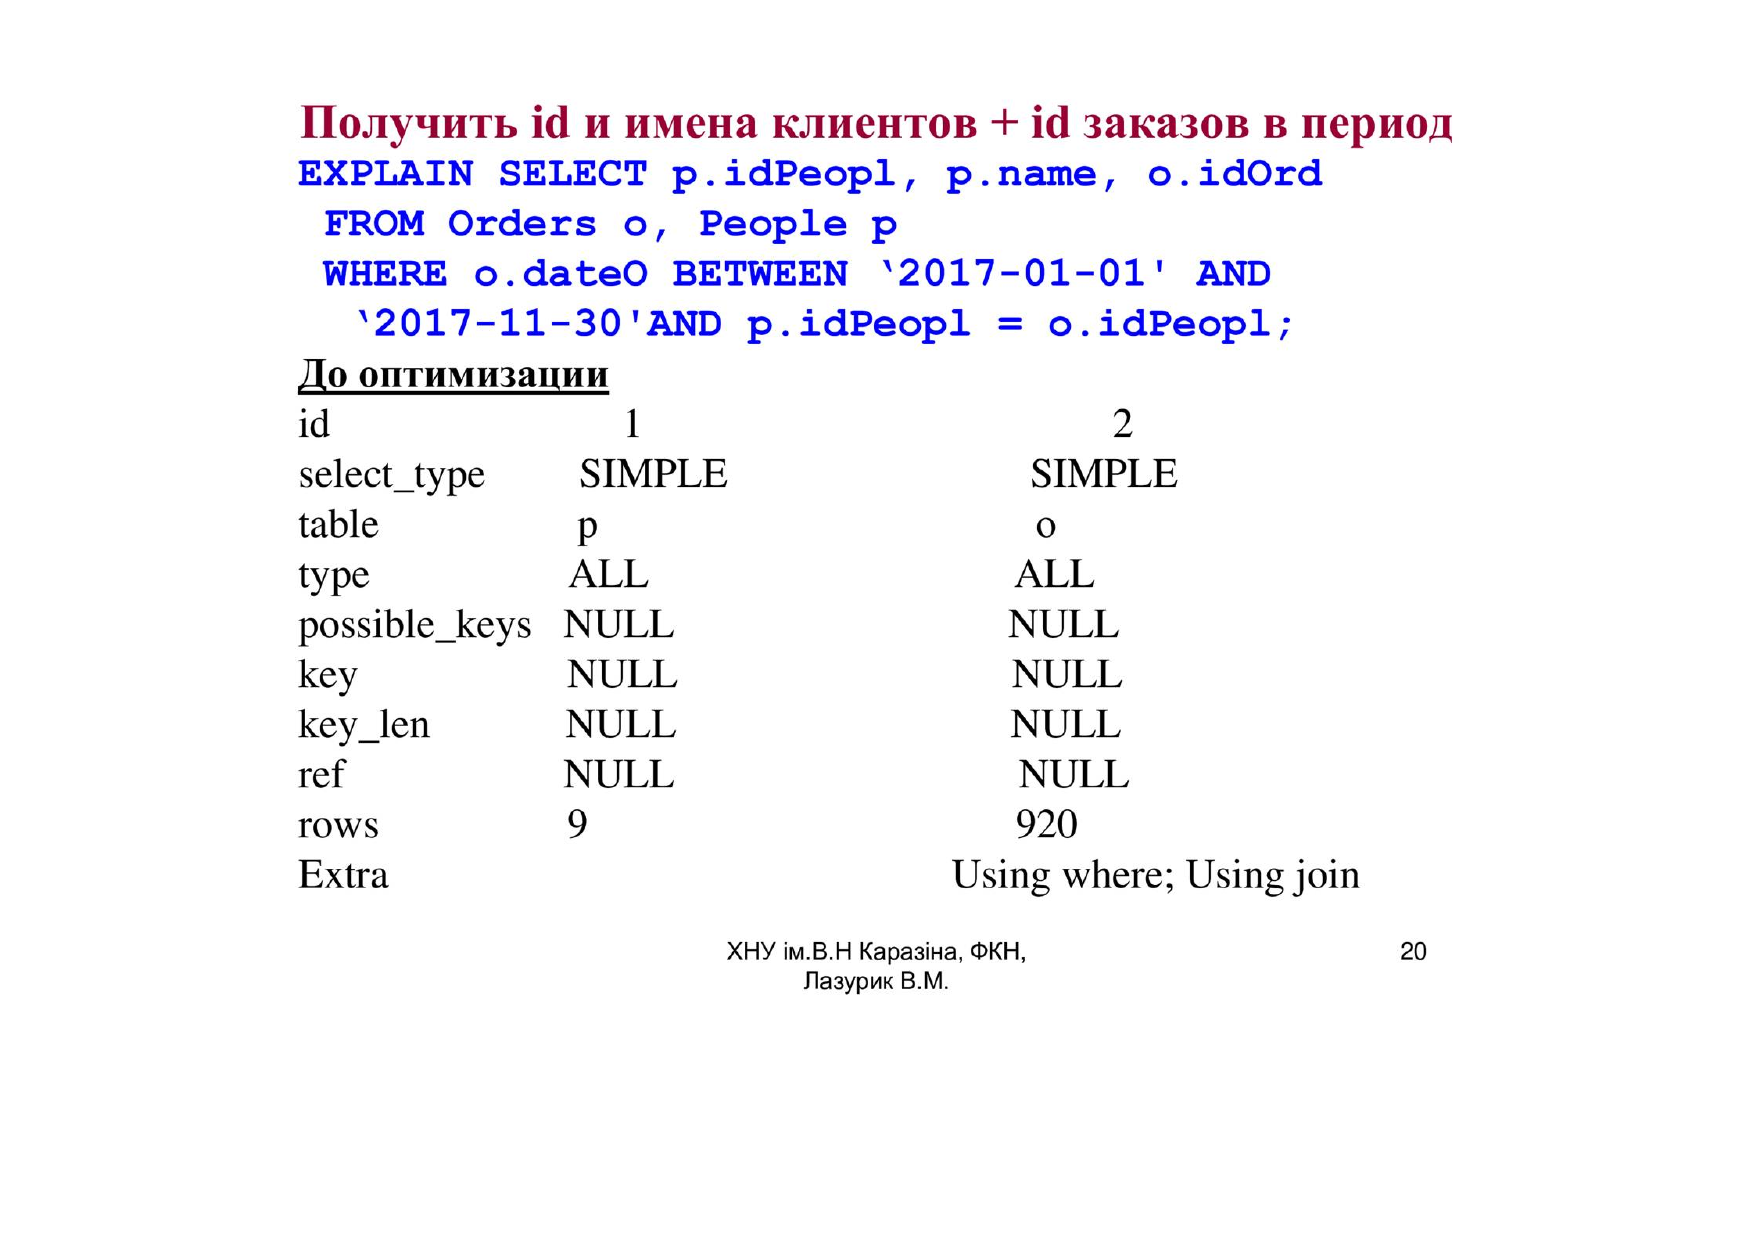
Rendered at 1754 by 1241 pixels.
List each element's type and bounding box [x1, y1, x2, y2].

picture [252, 75, 1502, 1013]
